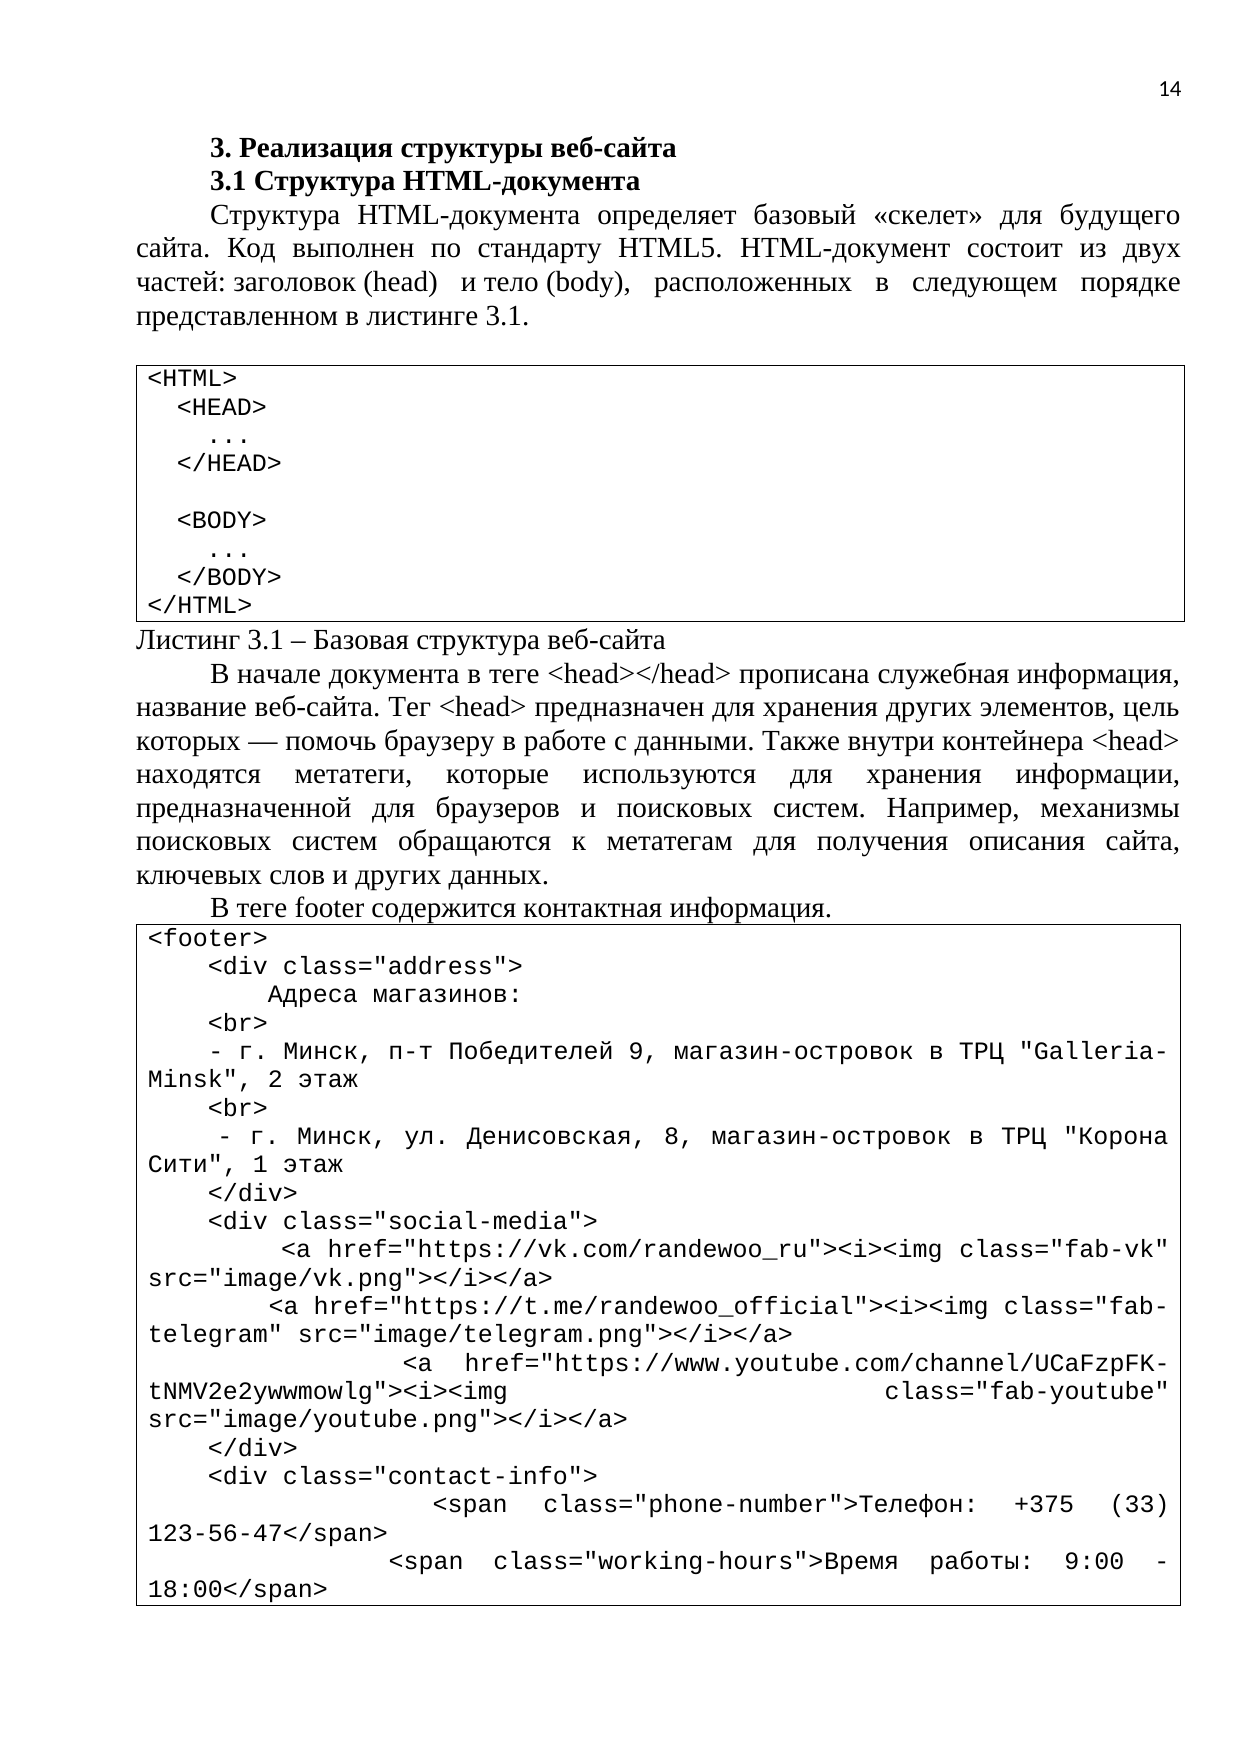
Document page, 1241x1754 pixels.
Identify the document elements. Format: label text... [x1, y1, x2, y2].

text Структура HTML-документа определяет базовый «скелет» для будущего сайта. Код выполнен по стандарту HTML5. HTML-документ состоит из двух частей: заголовок (head) и тело (body), расположенных в следующем порядке представленном в листинге 3.1. [136, 197, 1181, 331]
text В начале документа в теге <head></head> прописана служебная информация, название веб-сайта. Тег <head> предназначен для хранения других элементов, цель которых — помочь браузеру в работе с данными. Также внутри контейнера <head> находятся метатеги, которые используются для хранения информации, предназначенной для браузеров и поисковых систем. Например, механизмы поисковых систем обращаются к метатегам для получения описания сайта, ключевых слов и других данных. [136, 656, 1181, 891]
subtitle 3. Реализация структуры веб-сайта [136, 130, 1181, 163]
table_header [137, 925, 1180, 1605]
text Листинг 3.1 – Базовая структура веб-сайта [136, 622, 1181, 656]
subtitle 3.1 Структура HTML-документа [136, 163, 1181, 197]
text В теге footer содержится контактная информация. [136, 891, 1181, 924]
